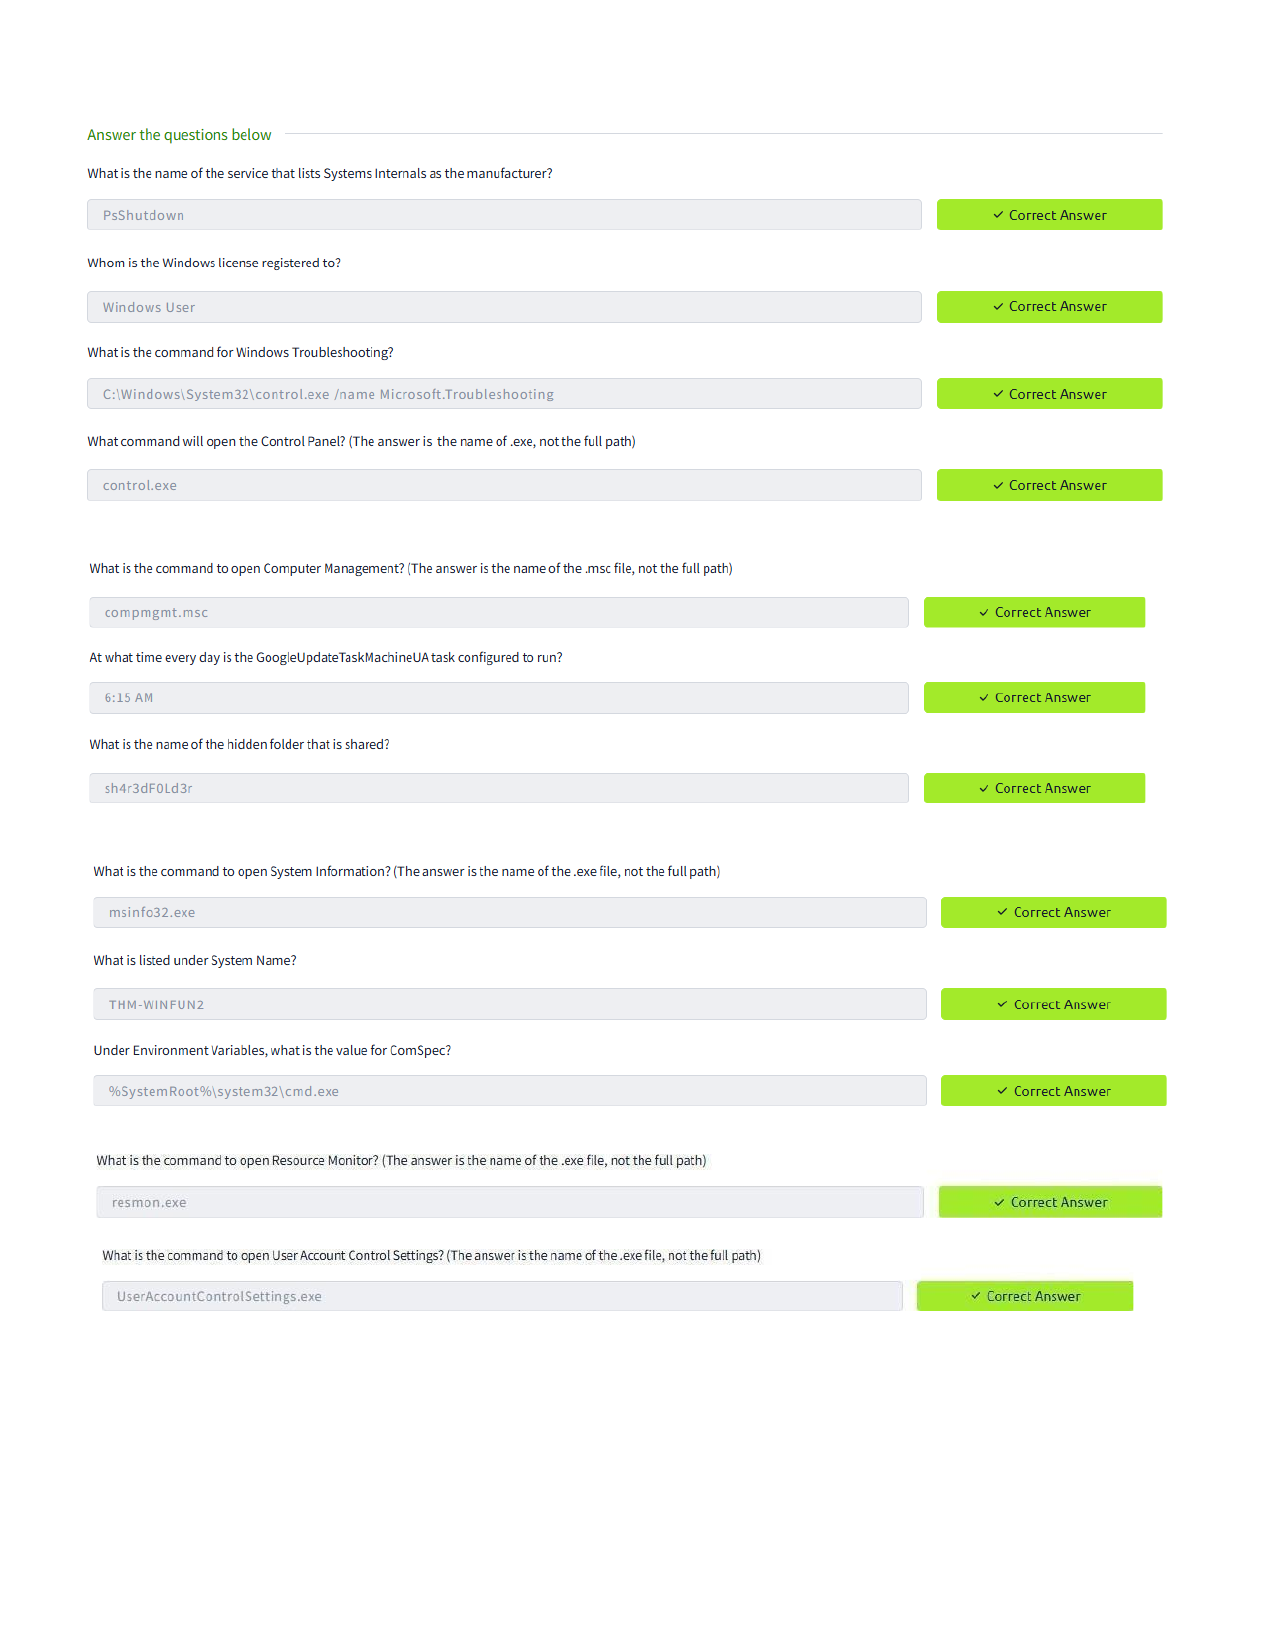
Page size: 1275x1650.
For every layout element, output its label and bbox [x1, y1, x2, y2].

picture [87, 128, 1163, 501]
picture [96, 1154, 1163, 1218]
picture [102, 1249, 1134, 1311]
picture [93, 865, 1167, 1106]
picture [89, 562, 1146, 803]
